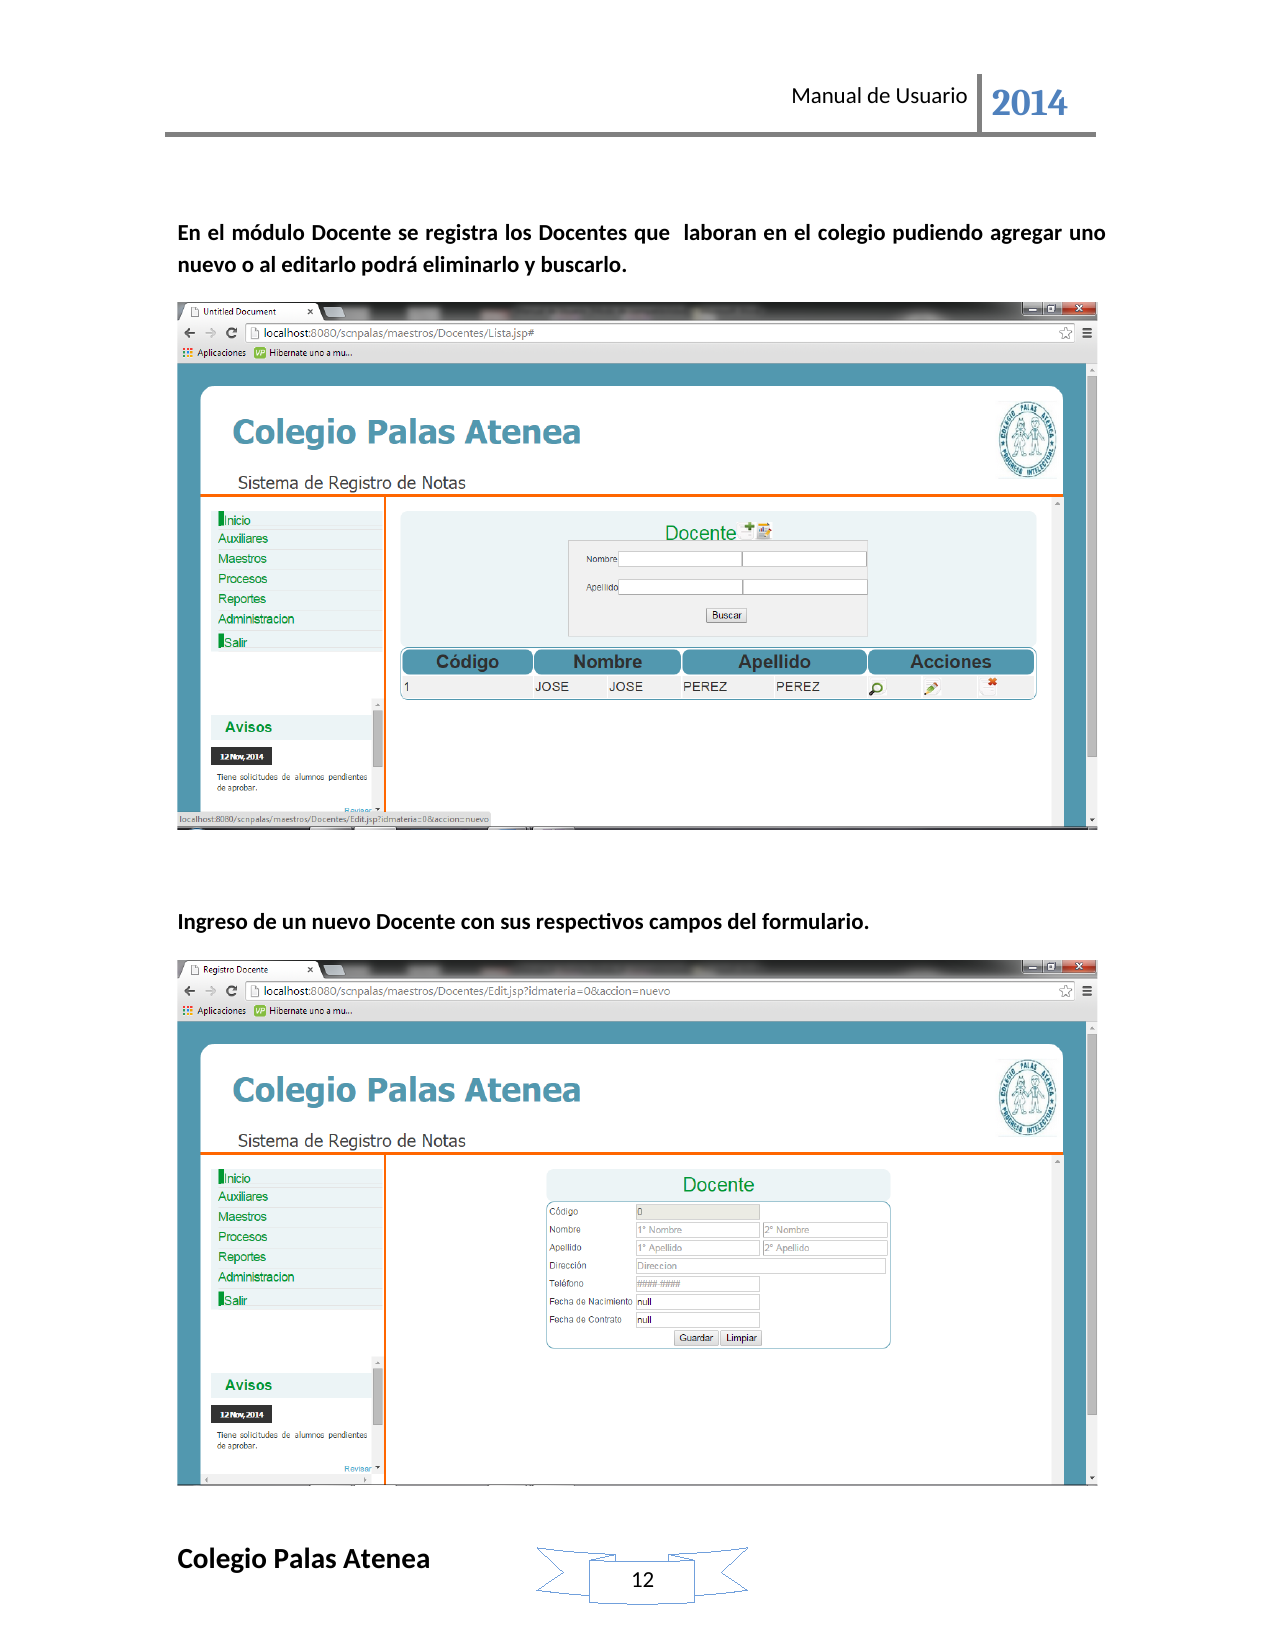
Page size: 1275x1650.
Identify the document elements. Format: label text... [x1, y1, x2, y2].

picture [177, 302, 1098, 830]
picture [177, 960, 1098, 1486]
text En el módulo Docente se registra los Docentes que laboran en el colegio pudiendo agregar uno nuevo o al editarlo podrá eliminarlo y buscarlo. [177, 218, 1107, 278]
text Ingreso de un nuevo Docente con sus respectivos campos del formulario. [177, 907, 1107, 935]
